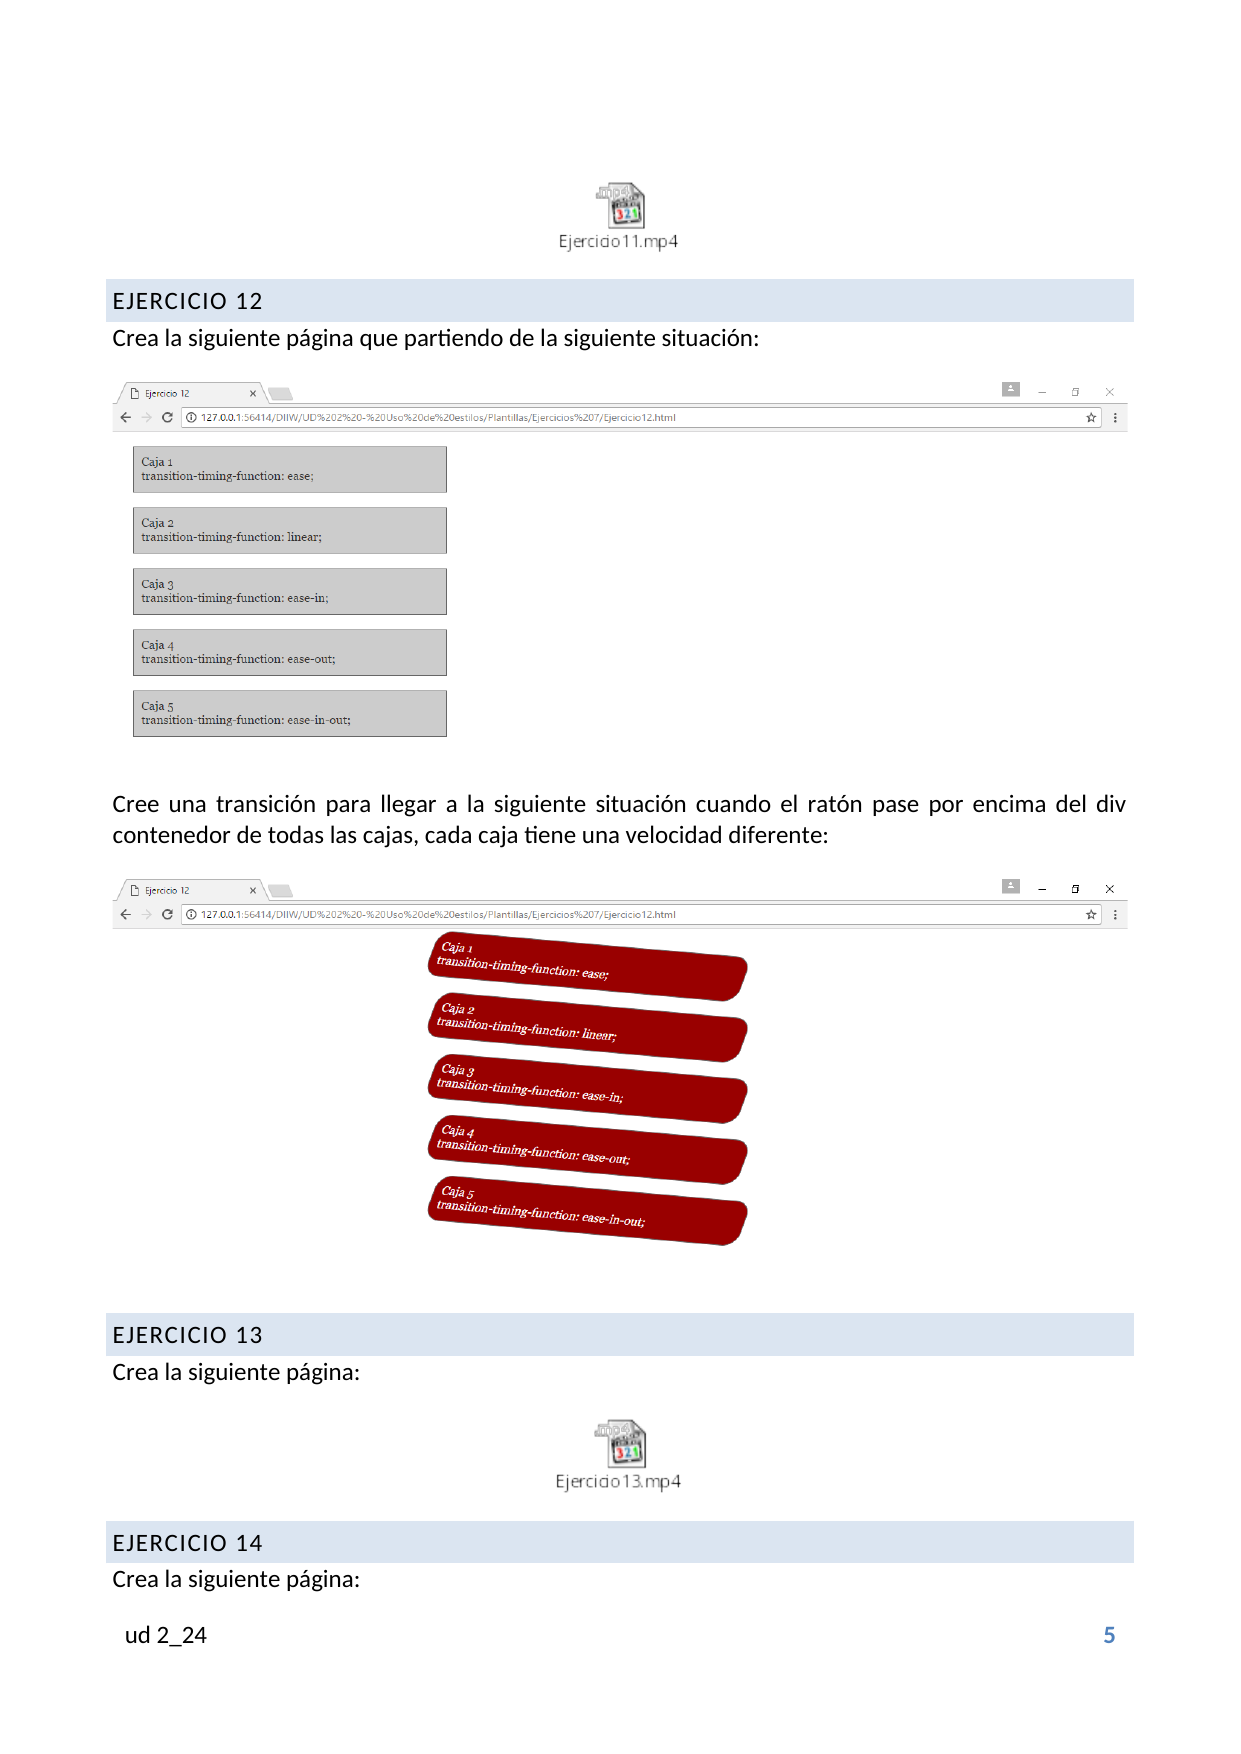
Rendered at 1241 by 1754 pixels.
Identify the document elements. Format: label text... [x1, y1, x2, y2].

subtitle EJERCICIO 14 [113, 1527, 1128, 1557]
text Crea la siguiente página que partiendo de la siguiente situación: [112, 322, 1128, 352]
picture [112, 382, 1128, 758]
text Crea la siguiente página: [112, 1563, 1128, 1594]
subtitle EJERCICIO 13 [113, 1320, 1128, 1350]
text Crea la siguiente página: [112, 1356, 1128, 1387]
subtitle EJERCICIO 12 [113, 285, 1128, 315]
text Cree una transición para llegar a la siguiente situación cuando el ratón pase por encima del div contenedor de todas las cajas, cada caja tiene una velocidad diferente: [112, 788, 1128, 849]
picture [112, 879, 1128, 1283]
